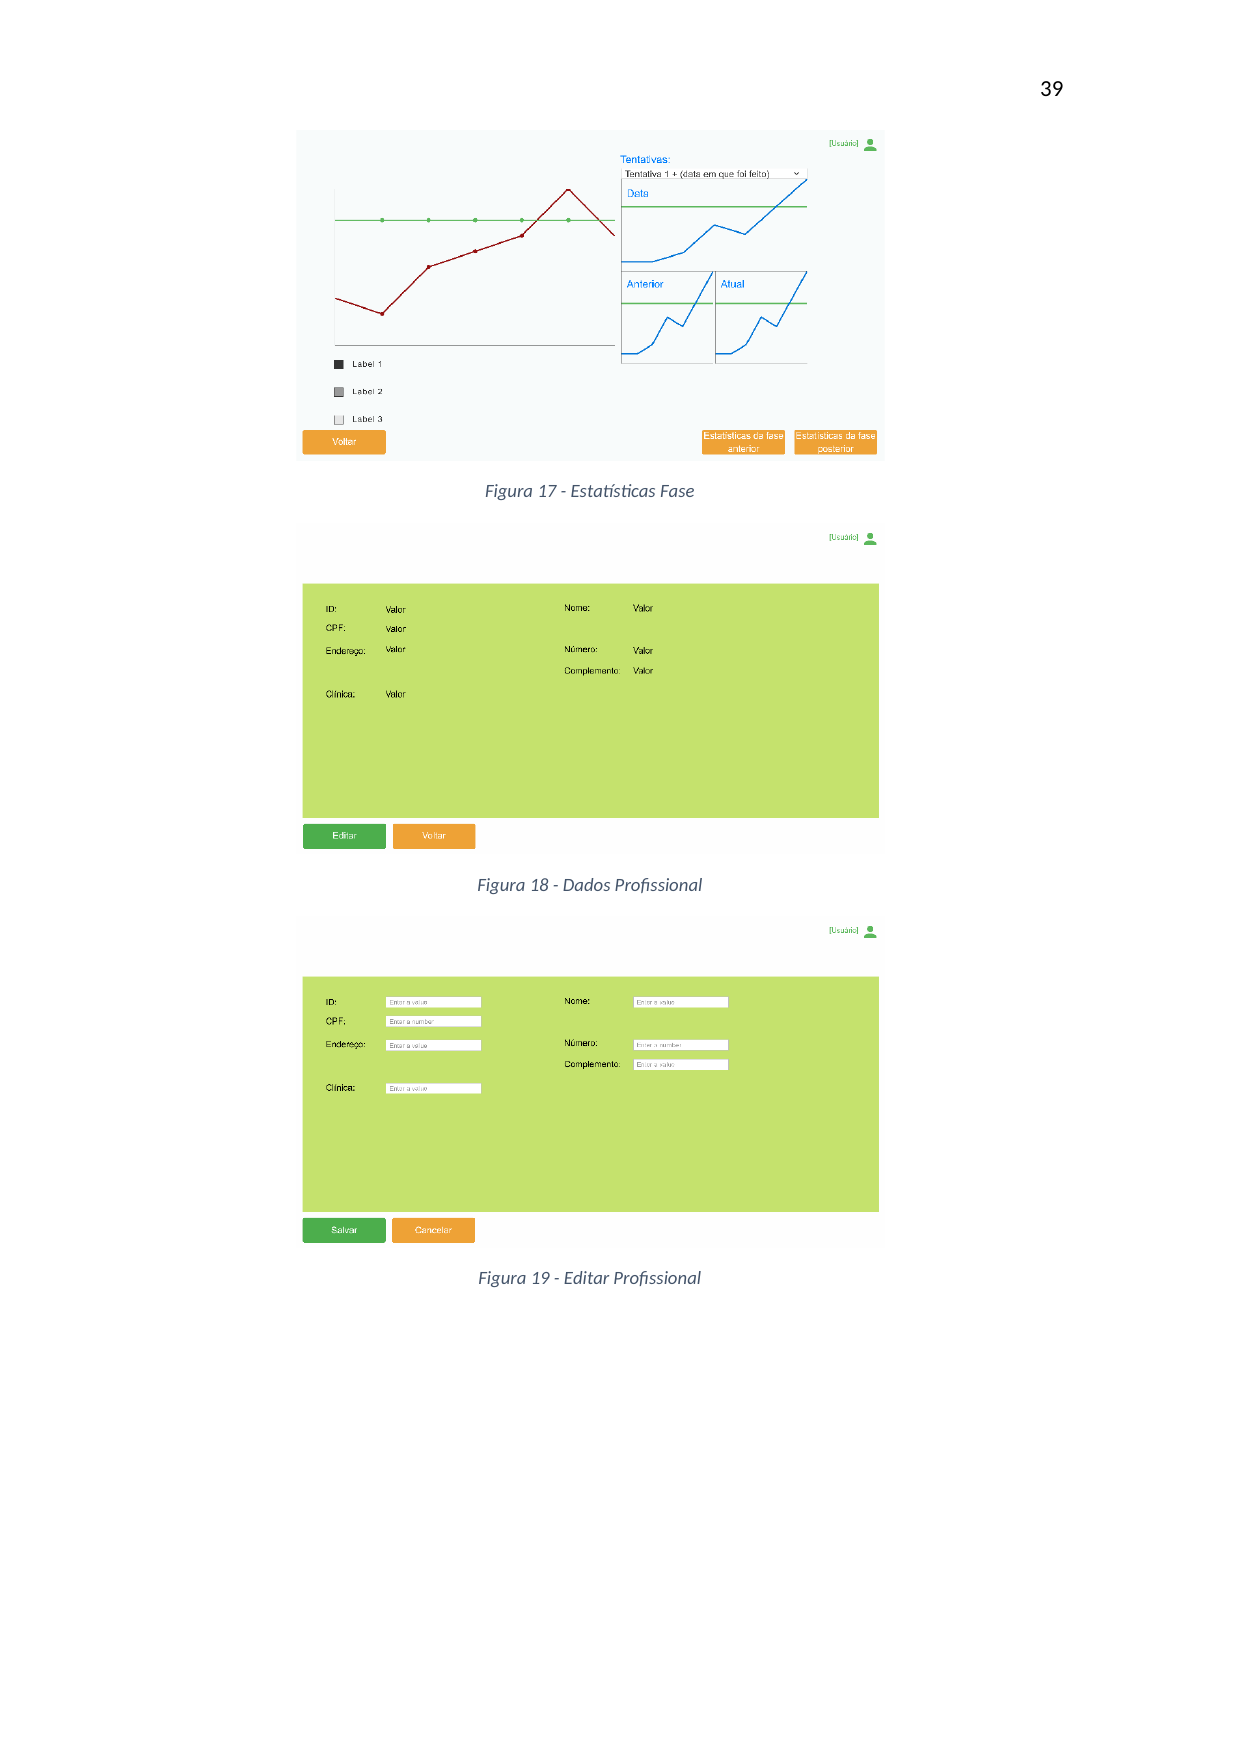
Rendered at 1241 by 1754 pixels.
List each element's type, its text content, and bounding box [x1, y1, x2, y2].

picture [296, 916, 885, 1248]
text Figura 17 - Estatísticas Fase [118, 479, 1063, 502]
picture [296, 523, 885, 854]
picture [296, 130, 885, 461]
text Figura 18 - Dados Profissional [118, 873, 1063, 896]
text Figura 19 - Editar Profissional [118, 1266, 1063, 1289]
